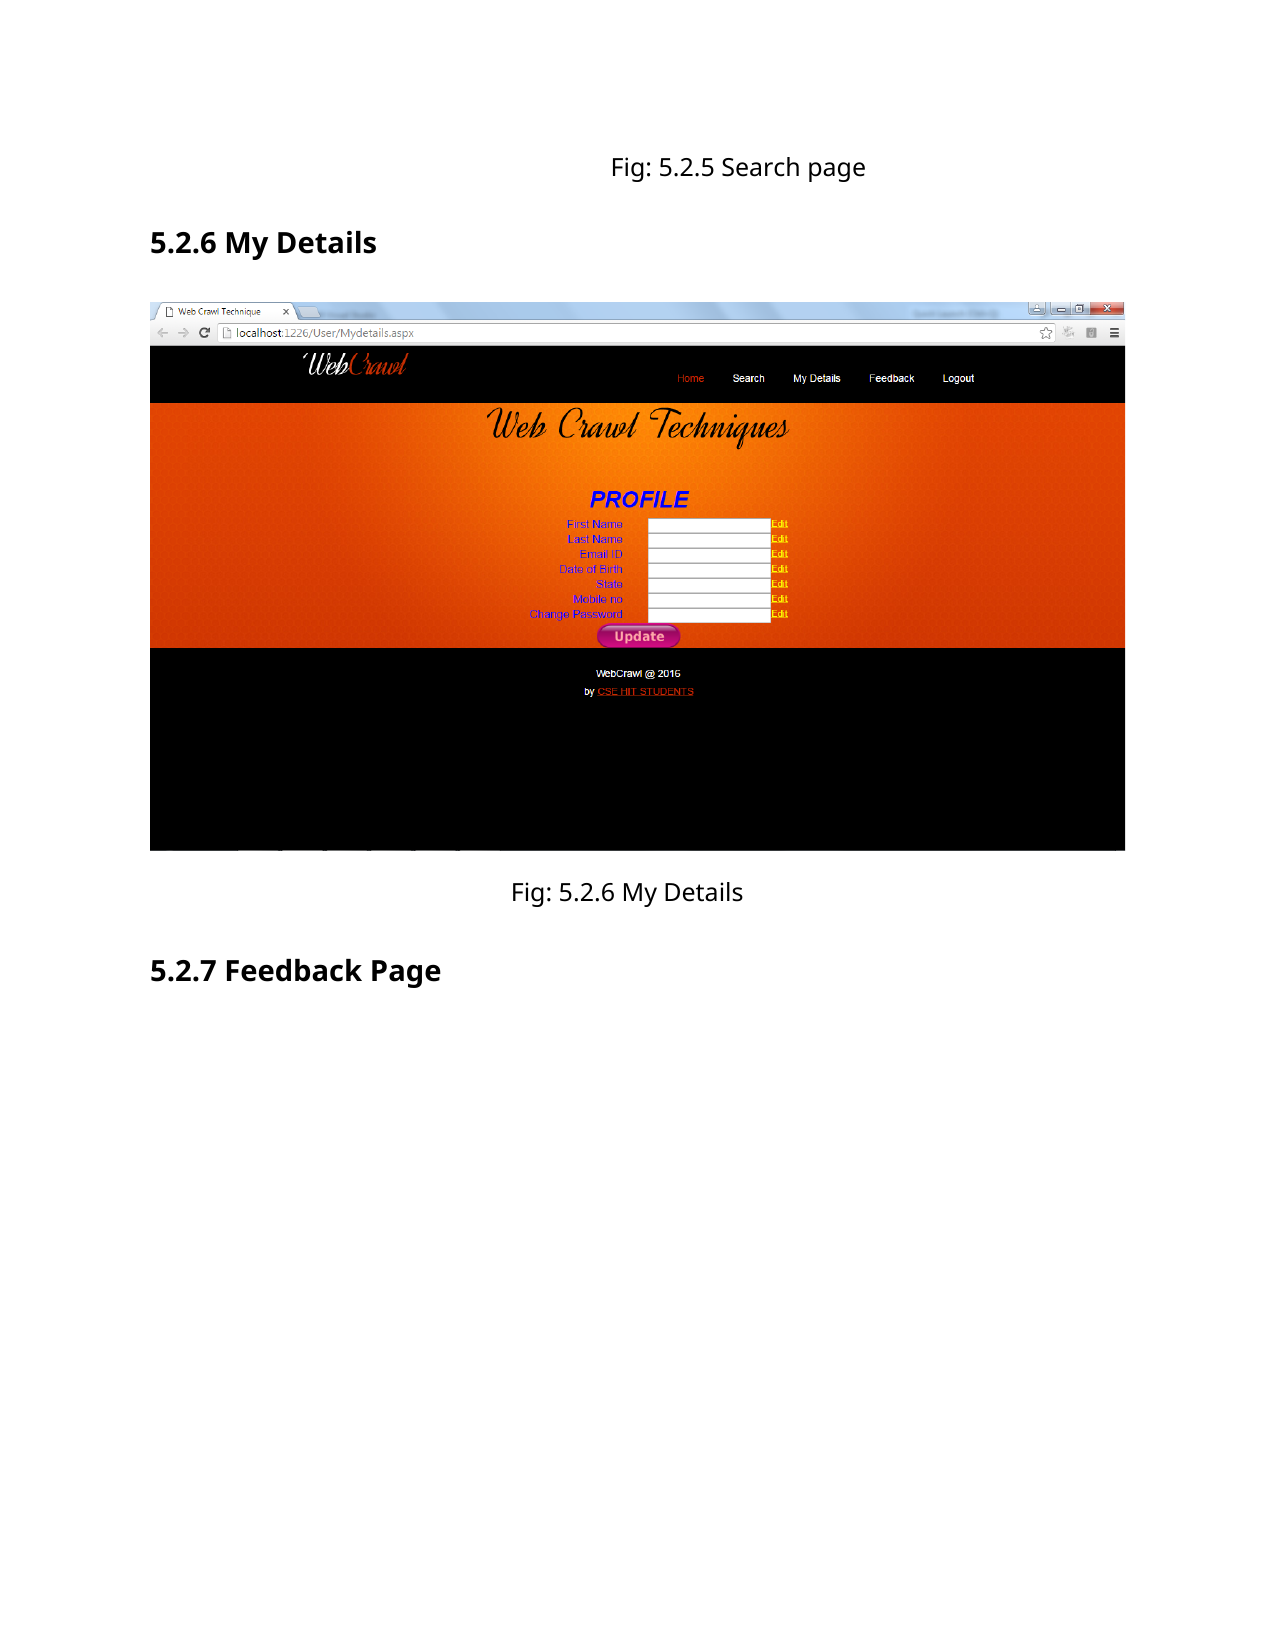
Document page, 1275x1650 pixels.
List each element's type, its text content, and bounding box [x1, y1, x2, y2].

text 5.2.6 My Details [150, 222, 1066, 262]
text 5.2.7 Feedback Page [150, 950, 1066, 990]
text Fig: 5.2.5 Search page [150, 150, 1066, 184]
text Fig: 5.2.6 My Details [150, 851, 1066, 910]
picture [150, 302, 1125, 851]
